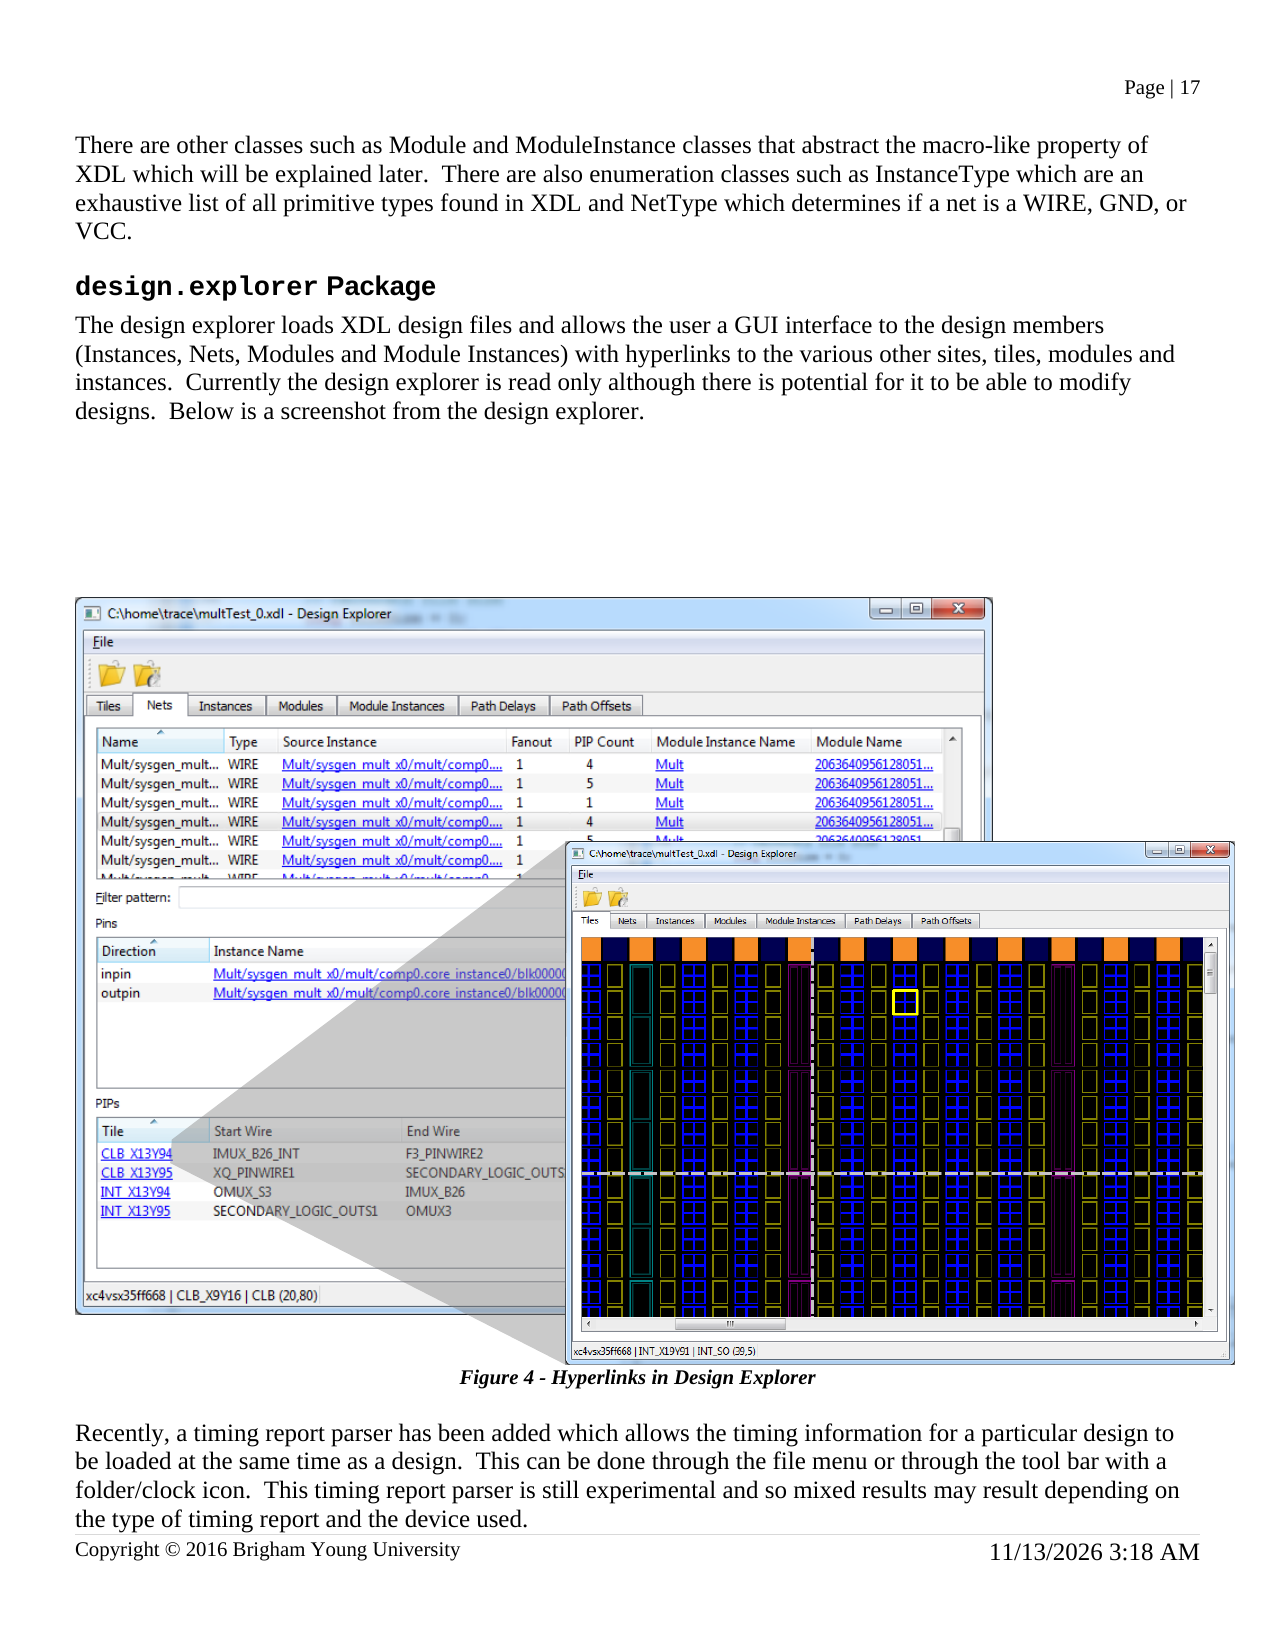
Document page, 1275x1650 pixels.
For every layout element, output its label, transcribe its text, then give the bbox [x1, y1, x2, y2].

text There are other classes such as Module and ModuleInstance classes that abstract the macro-like property of XDL which will be explained later. There are also enumeration classes such as InstanceType which are an exhaustive list of all primitive types found in XDL and NetType which determines if a net is a WIRE, GND, or VCC. [75, 101, 1200, 245]
text The design explorer loads XDL design files and allows the user a GUI interface to the design members (Instances, Nets, Modules and Module Instances) with hyperlinks to the various other sites, tiles, modules and instances. Currently the design explorer is read only although there is potential for it to be able to modify designs. Below is a screenshot from the design explorer. [75, 310, 1200, 425]
picture [75, 597, 1235, 1365]
text Recently, a timing report parser has been added which allows the timing information for a particular design to be loaded at the same time as a design. This can be done through the file menu or through the tool bar with a folder/clock icon. This timing report parser is still experimental and so mixed results may result depending on the type of timing report and the device used. [75, 1389, 1200, 1533]
subtitle design.explorer Package [75, 270, 1200, 304]
